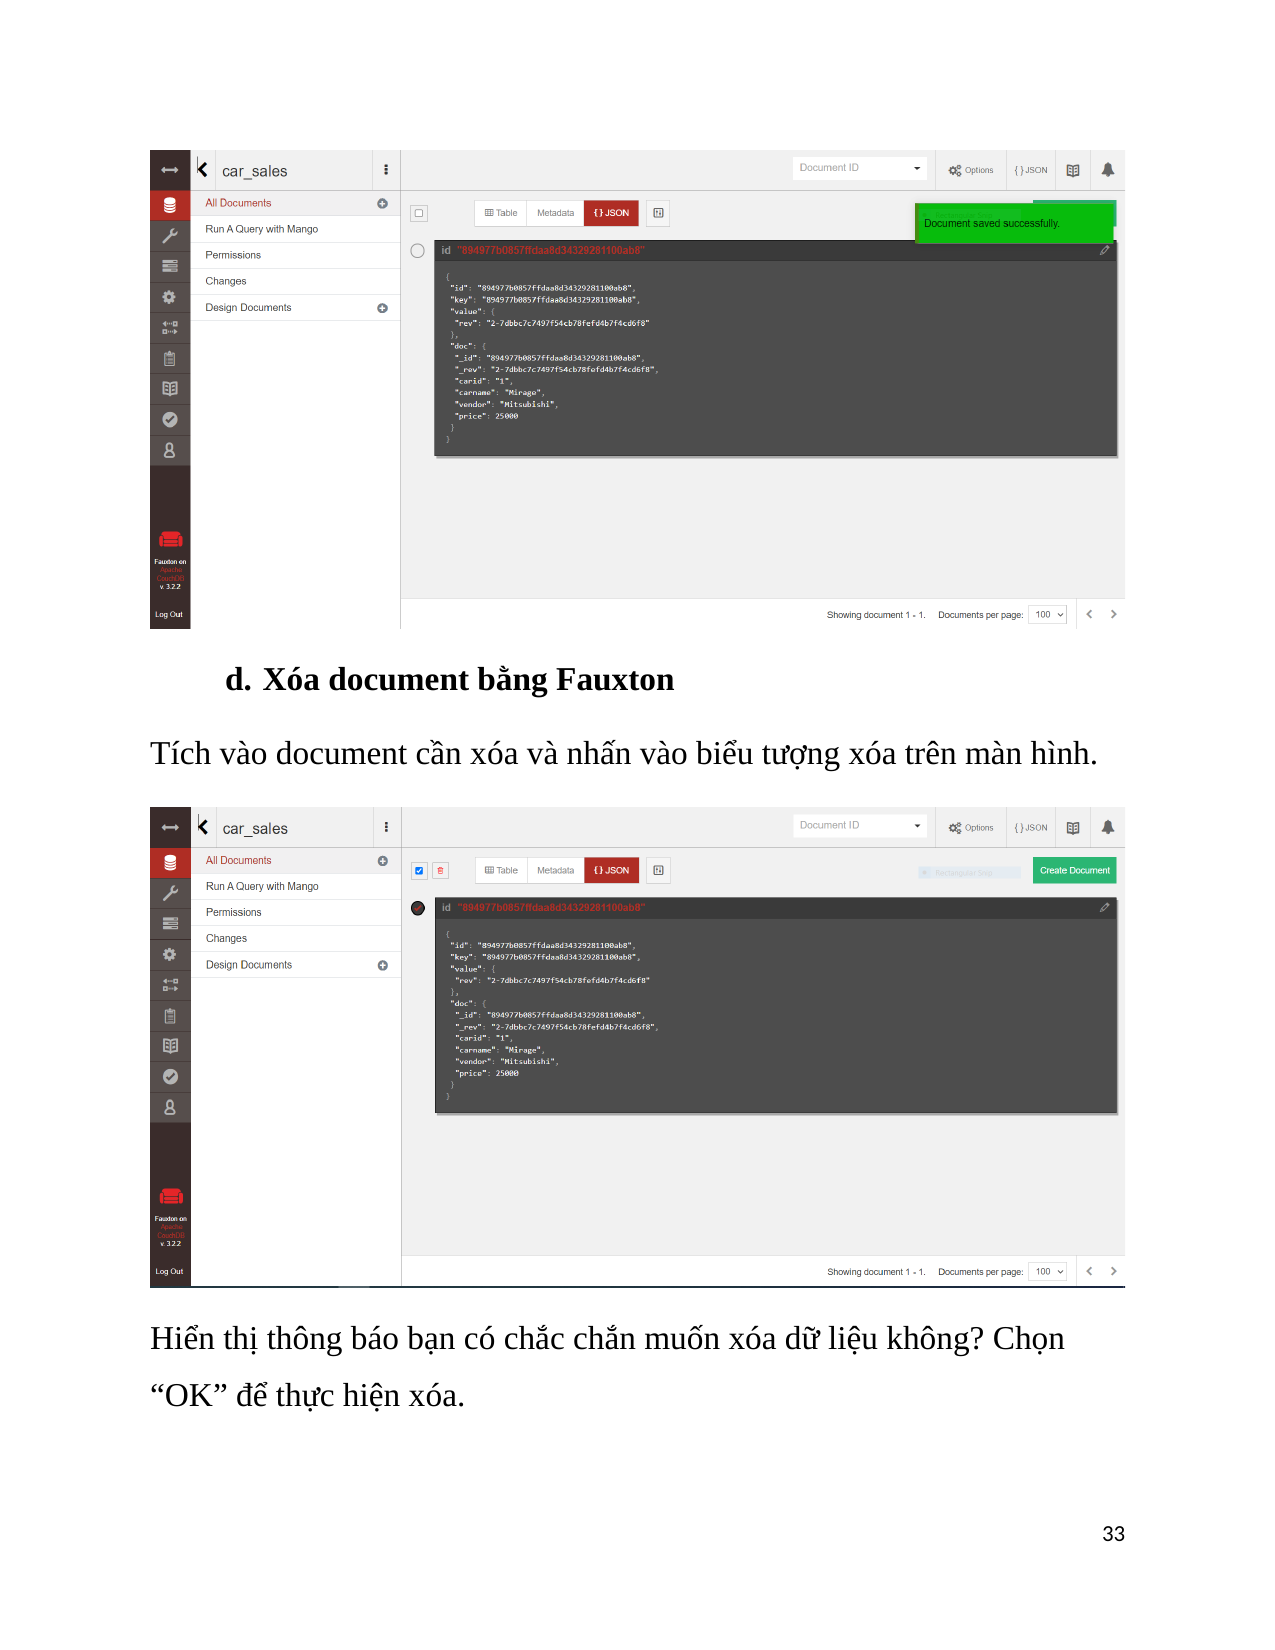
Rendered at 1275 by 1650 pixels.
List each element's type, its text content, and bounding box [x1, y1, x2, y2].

text Tích vào document cần xóa và nhấn vào biểu tượng xóa trên màn hình. [150, 733, 1125, 771]
list Xóa document bằng Fauxton [225, 659, 1125, 697]
text Hiển thị thông báo bạn có chắc chắn muốn xóa dữ liệu không? Chọn “OK” để thực hiện xóa. [150, 1318, 1125, 1414]
picture [150, 807, 1125, 1288]
picture [150, 150, 1125, 629]
